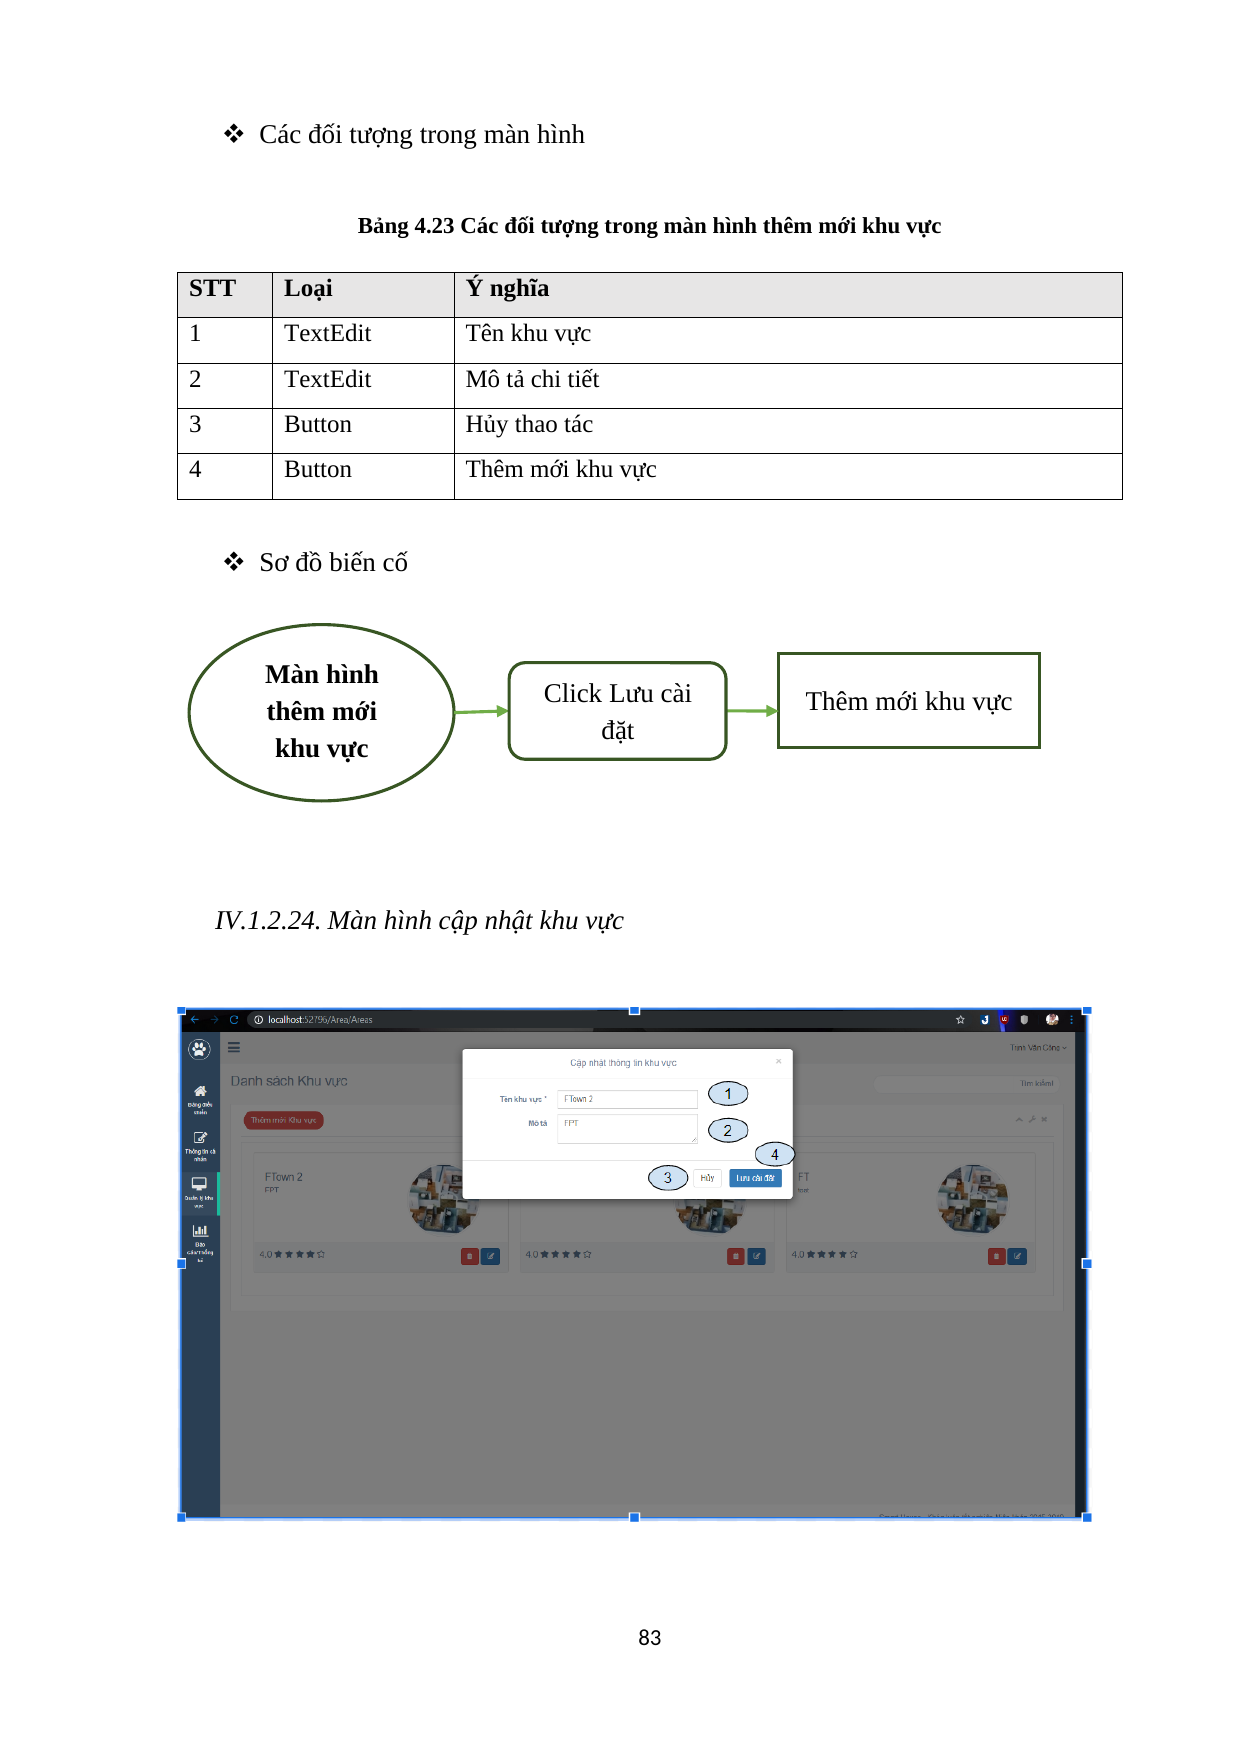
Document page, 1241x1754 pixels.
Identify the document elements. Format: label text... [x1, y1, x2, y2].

picture [177, 1007, 1093, 1522]
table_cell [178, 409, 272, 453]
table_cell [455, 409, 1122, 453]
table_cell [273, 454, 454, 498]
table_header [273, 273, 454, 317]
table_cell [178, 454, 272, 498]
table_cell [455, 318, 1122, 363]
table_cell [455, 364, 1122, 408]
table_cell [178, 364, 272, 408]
text Bảng 4.23 Các đối tượng trong màn hình thêm mới khu vực [177, 212, 1122, 238]
list Sơ đồ biến cố [222, 546, 1122, 577]
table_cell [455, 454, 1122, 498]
text Màn hình cập nhật khu vực [215, 904, 1122, 936]
list Các đối tượng trong màn hình [222, 118, 1122, 149]
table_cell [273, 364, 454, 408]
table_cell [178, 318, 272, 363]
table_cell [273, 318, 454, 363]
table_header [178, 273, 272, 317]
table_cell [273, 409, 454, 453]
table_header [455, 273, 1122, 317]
